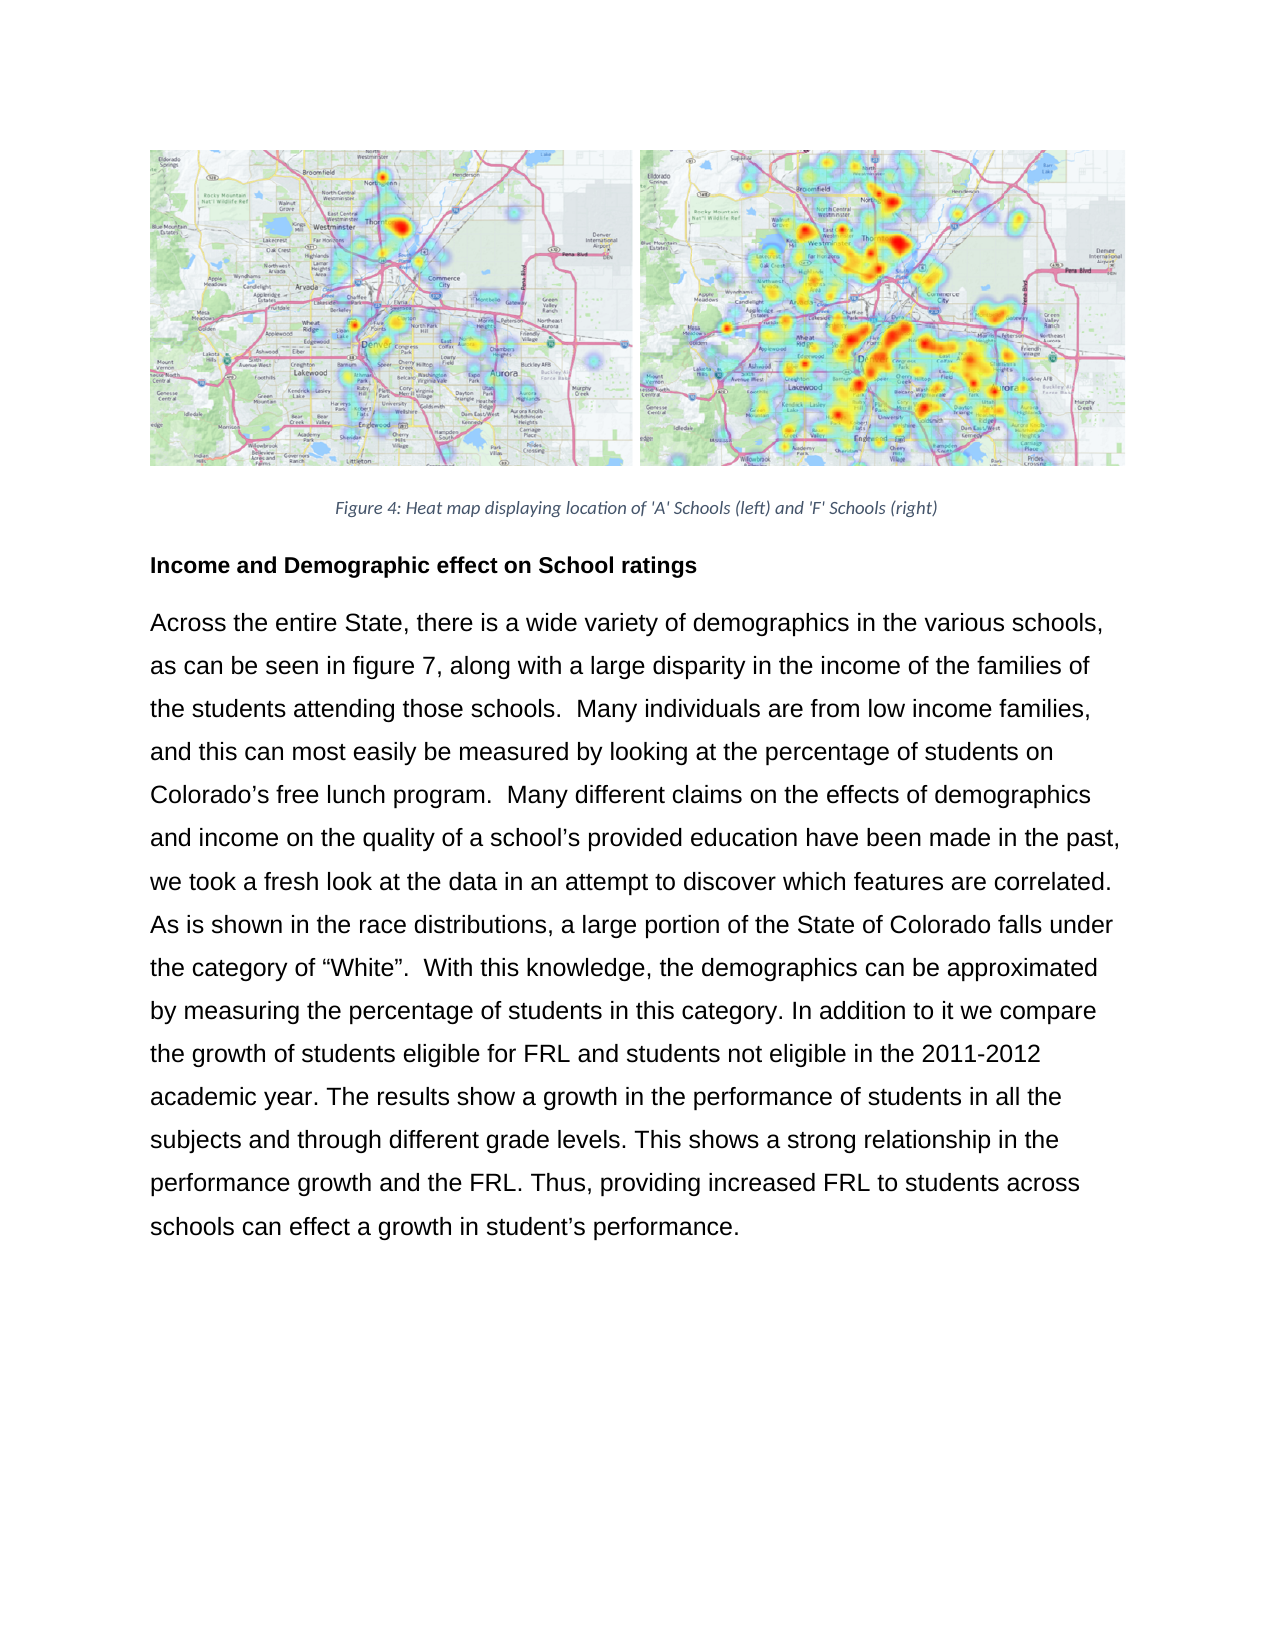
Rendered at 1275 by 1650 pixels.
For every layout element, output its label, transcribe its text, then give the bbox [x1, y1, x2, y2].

text Figure : Heat map displaying location of 'A' Schools (left) and 'F' Schools (right) [150, 496, 1125, 519]
text Income and Demographic effect on School ratings [150, 552, 1125, 578]
text Across the entire State, there is a wide variety of demographics in the various schools, as can be seen in figure 7, along with a large disparity in the income of the families of the students attending those schools. Many individuals are from low income families, and this can most easily be measured by looking at the percentage of students on Colorado’s free lunch program. Many different claims on the effects of demographics and income on the quality of a school’s provided education have been made in the past, we took a fresh look at the data in an attempt to discover which features are correlated. As is shown in the race distributions, a large portion of the State of Colorado falls under the category of “White”. With this knowledge, the demographics can be approximated by measuring the percentage of students in this category. In addition to it we compare the growth of students eligible for FRL and students not eligible in the 2011-2012 academic year. The results show a growth in the performance of students in all the subjects and through different grade levels. This shows a strong relationship in the performance growth and the FRL. Thus, providing increased FRL to students across schools can effect a growth in student’s performance. [150, 608, 1125, 1240]
picture [150, 150, 1125, 466]
